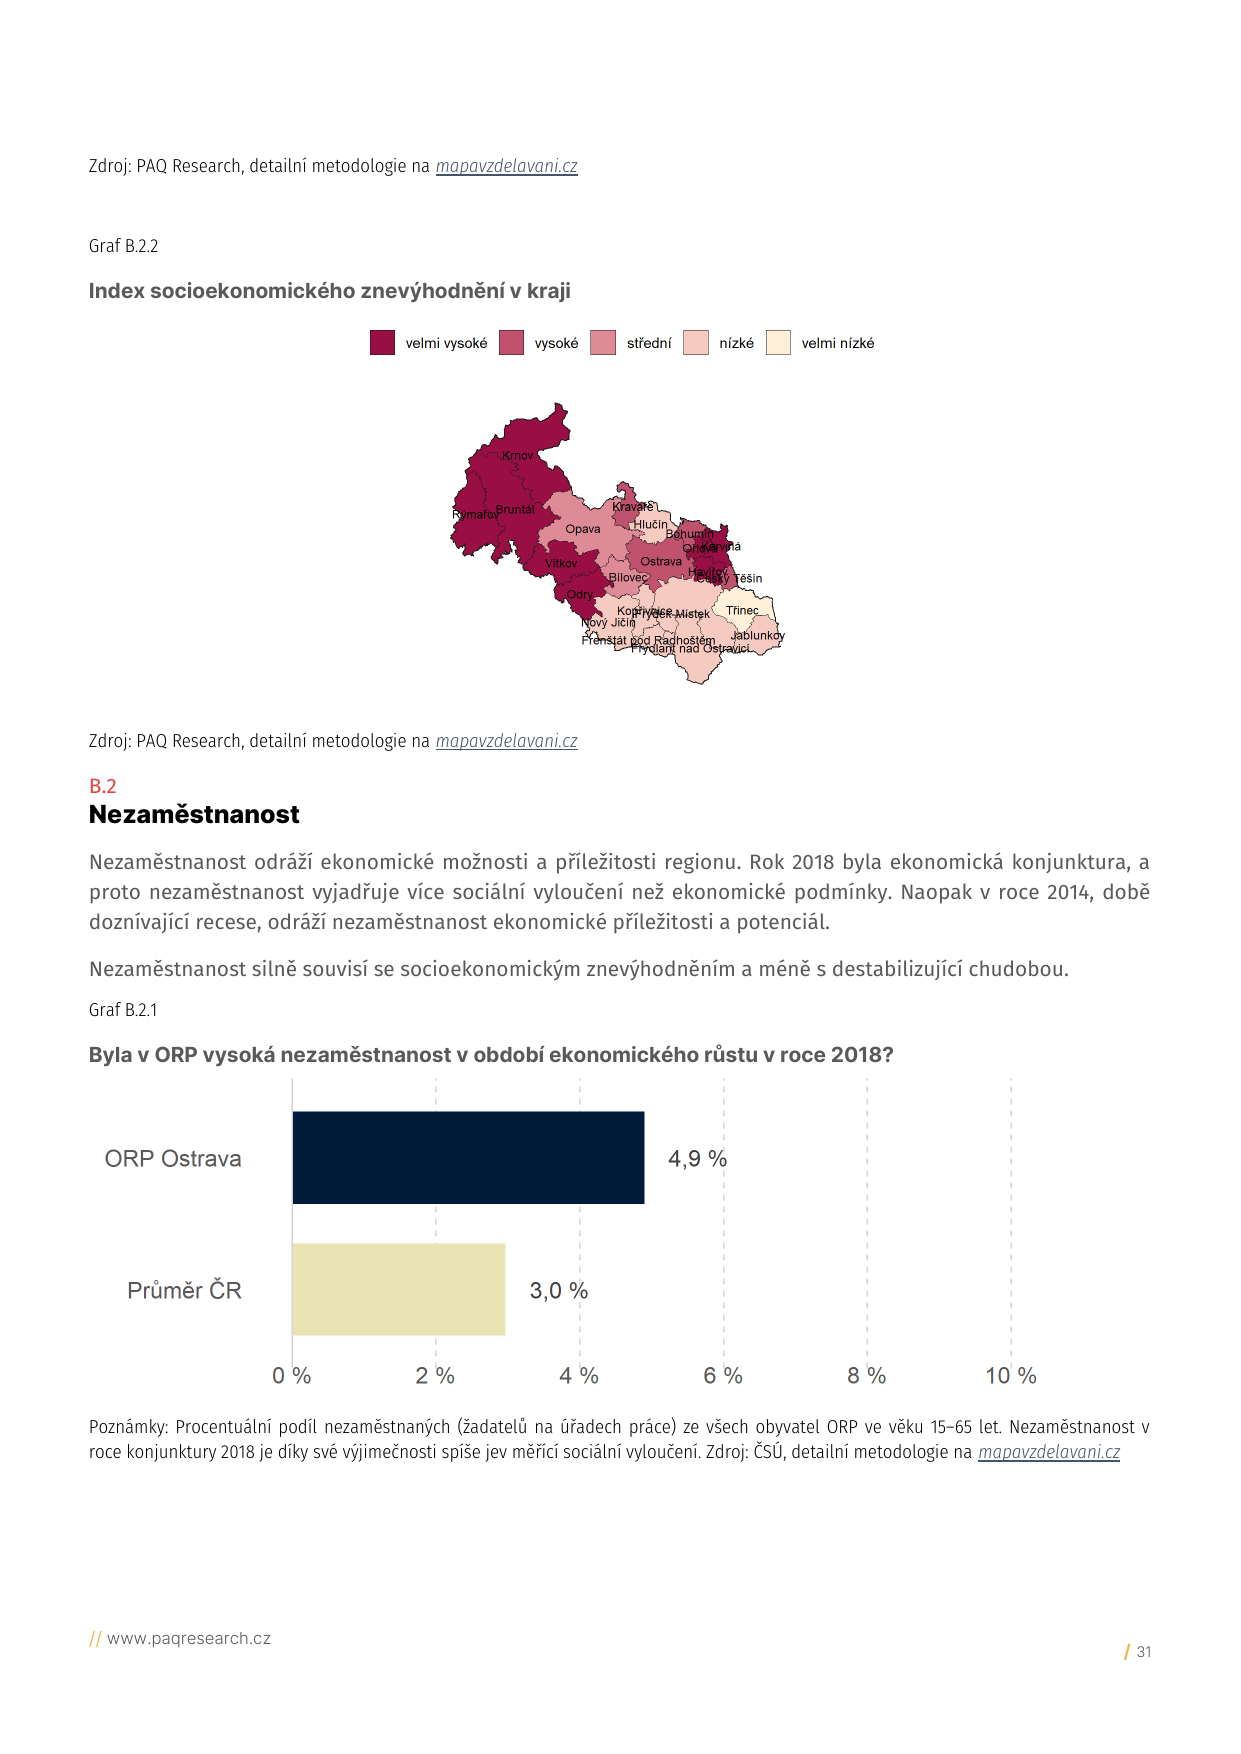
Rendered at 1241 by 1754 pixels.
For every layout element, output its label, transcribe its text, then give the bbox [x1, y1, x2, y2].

text Nezaměstnanost silně souvisí se socioekonomickým znevýhodněním a méně s destabilizující chudobou. [89, 952, 1152, 982]
text Graf B.2.1 [89, 999, 1152, 1021]
text Poznámky: Procentuální podíl nezaměstnaných (žadatelů na úřadech práce) ze všech obyvatel ORP ve věku 15–65 let. Nezaměstnanost v roce konjunktury 2018 je díky své výjimečnosti spíše jev měřící sociální vyloučení. Zdroj: ČSÚ, detailní metodologie na mapavzdelavani.cz [89, 1416, 1152, 1464]
text Zdroj: PAQ Research, detailní metodologie na mapavzdelavani.cz [89, 148, 1152, 178]
text Byla v ORP vysoká nezaměstnanost v období ekonomického růstu v roce 2018? [89, 1037, 1152, 1067]
picture [88, 1067, 1139, 1399]
picture [88, 303, 1139, 706]
subtitle Nezaměstnanost [89, 799, 1152, 829]
text B.2 [89, 769, 1152, 799]
text Graf B.2.2 [89, 234, 1152, 257]
text Zdroj: PAQ Research, detailní metodologie na mapavzdelavani.cz [89, 722, 1152, 752]
text Nezaměstnanost odráží ekonomické možnosti a příležitosti regionu. Rok 2018 byla ekonomická konjunktura, a proto nezaměstnanost vyjadřuje více sociální vyloučení než ekonomické podmínky. Naopak v roce 2014, době doznívající recese, odráží nezaměstnanost ekonomické příležitosti a potenciál. [89, 845, 1152, 935]
text Index socioekonomického znevýhodnění v kraji [89, 273, 1152, 303]
